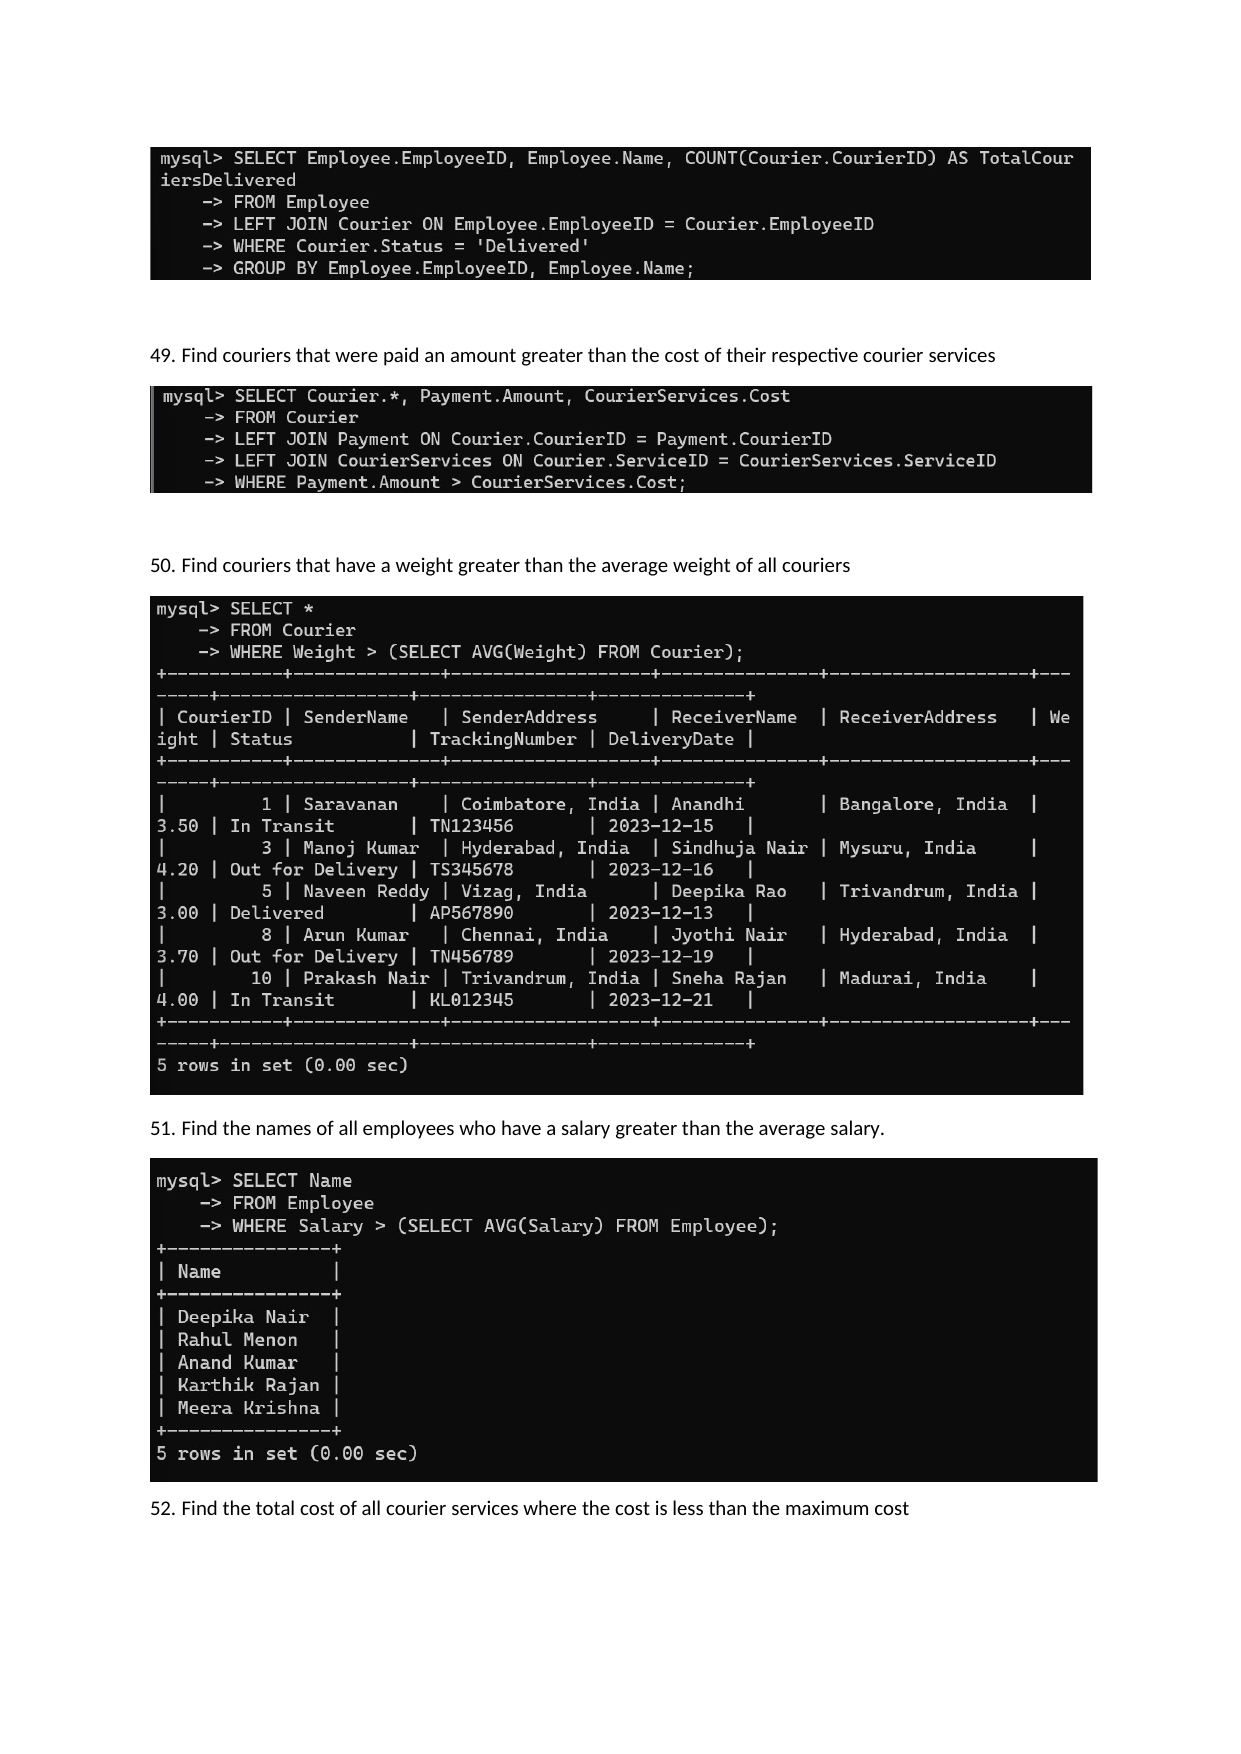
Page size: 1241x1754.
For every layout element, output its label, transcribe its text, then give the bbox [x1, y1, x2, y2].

picture [150, 386, 1093, 493]
picture [150, 596, 1084, 1095]
list Find the names of all employees who have a salary greater than the average salary. [150, 1115, 1103, 1141]
list Find couriers that have a weight greater than the average weight of all couriers [150, 552, 1103, 577]
picture [150, 1158, 1098, 1482]
picture [150, 147, 1091, 280]
list Find couriers that were paid an amount greater than the cost of their respective courier services [150, 342, 1103, 368]
